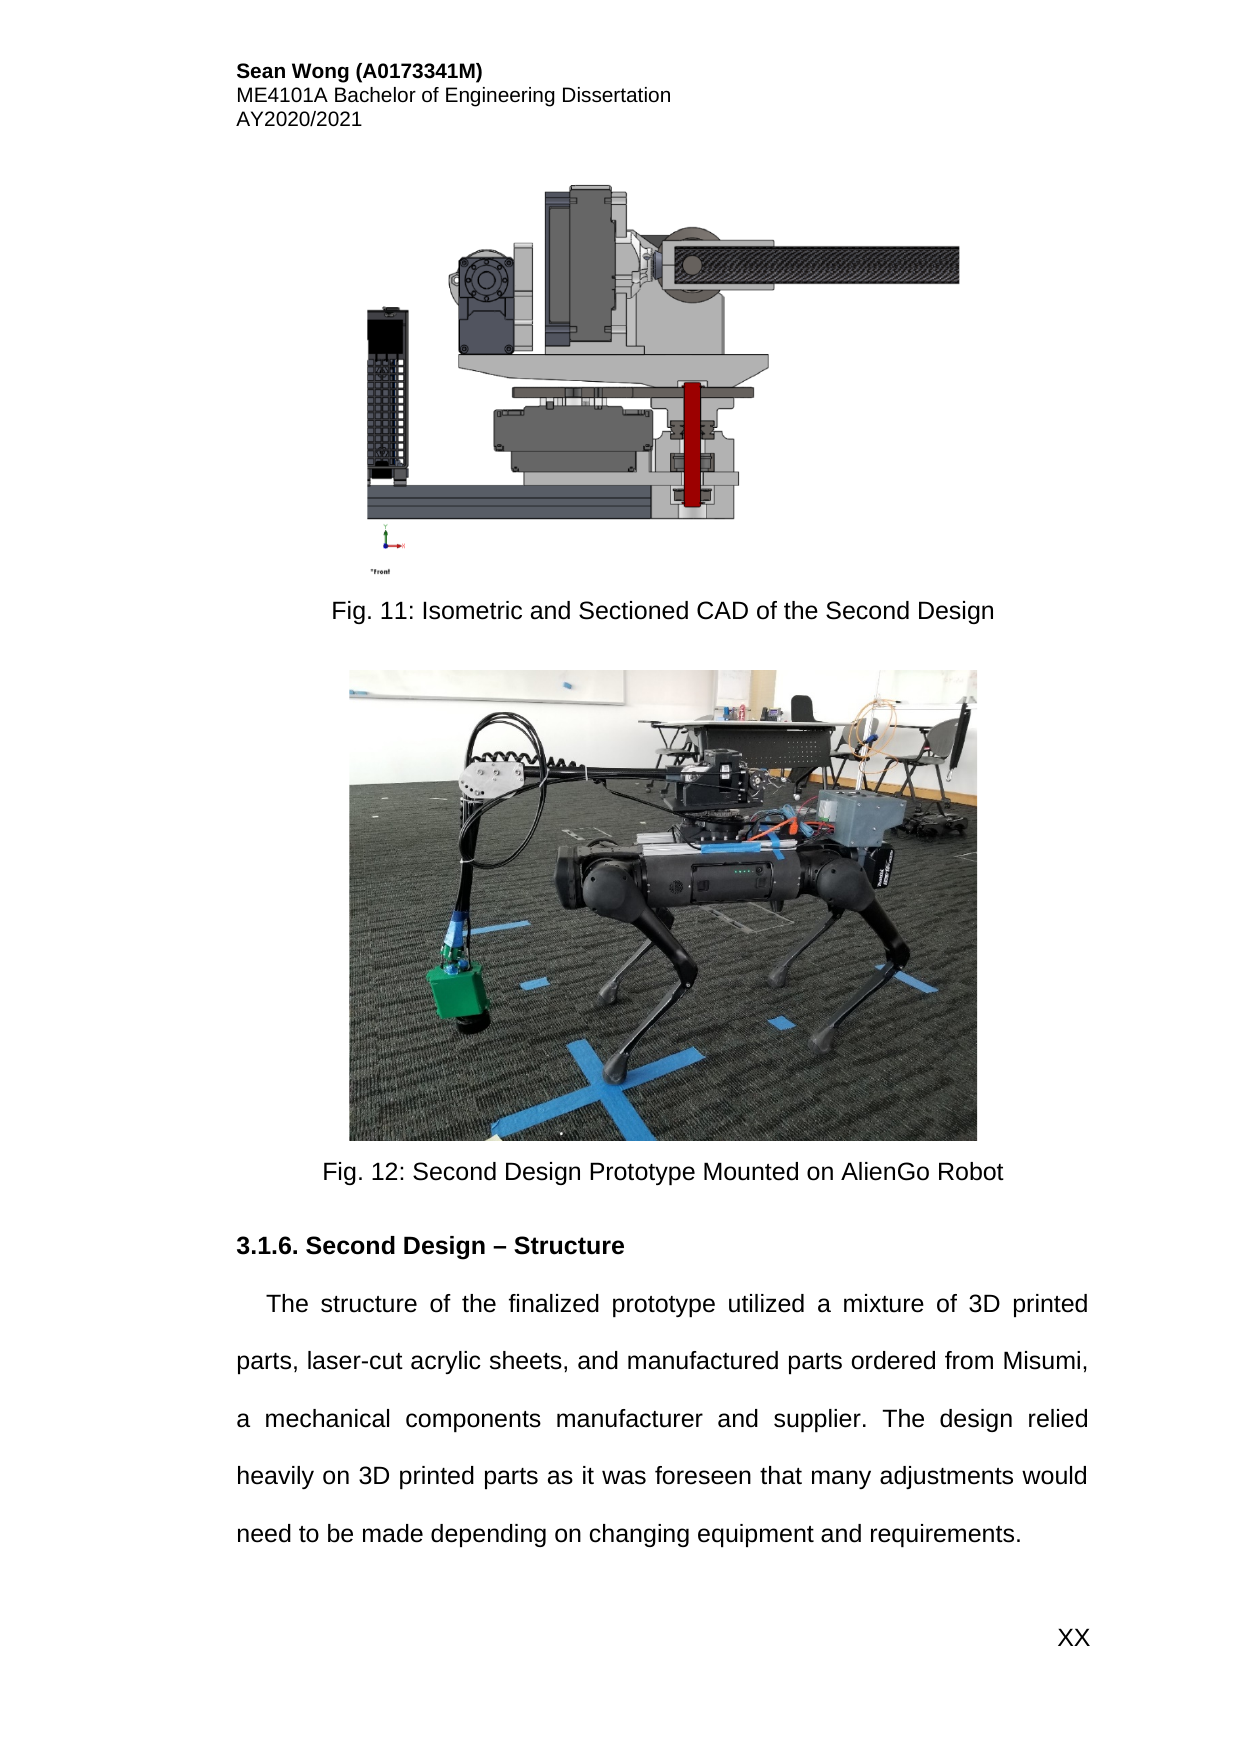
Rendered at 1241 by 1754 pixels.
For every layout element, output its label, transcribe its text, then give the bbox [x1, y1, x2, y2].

picture [367, 150, 960, 576]
subtitle 3.1.6. Second Design – Structure [236, 1231, 1090, 1260]
text Fig. 12: Second Design Prototype Mounted on AlienGo Robot [236, 1157, 1090, 1186]
text The structure of the finalized prototype utilized a mixture of 3D printed parts, laser-cut acrylic sheets, and manufactured parts ordered from Misumi, a mechanical components manufacturer and supplier. The design relied heavily on 3D printed parts as it was foreseen that many adjustments would need to be made depending on changing equipment and requirements. [236, 1289, 1090, 1548]
picture [349, 670, 978, 1141]
text Fig. 11: Isometric and Sectioned CAD of the Second Design [236, 596, 1090, 625]
